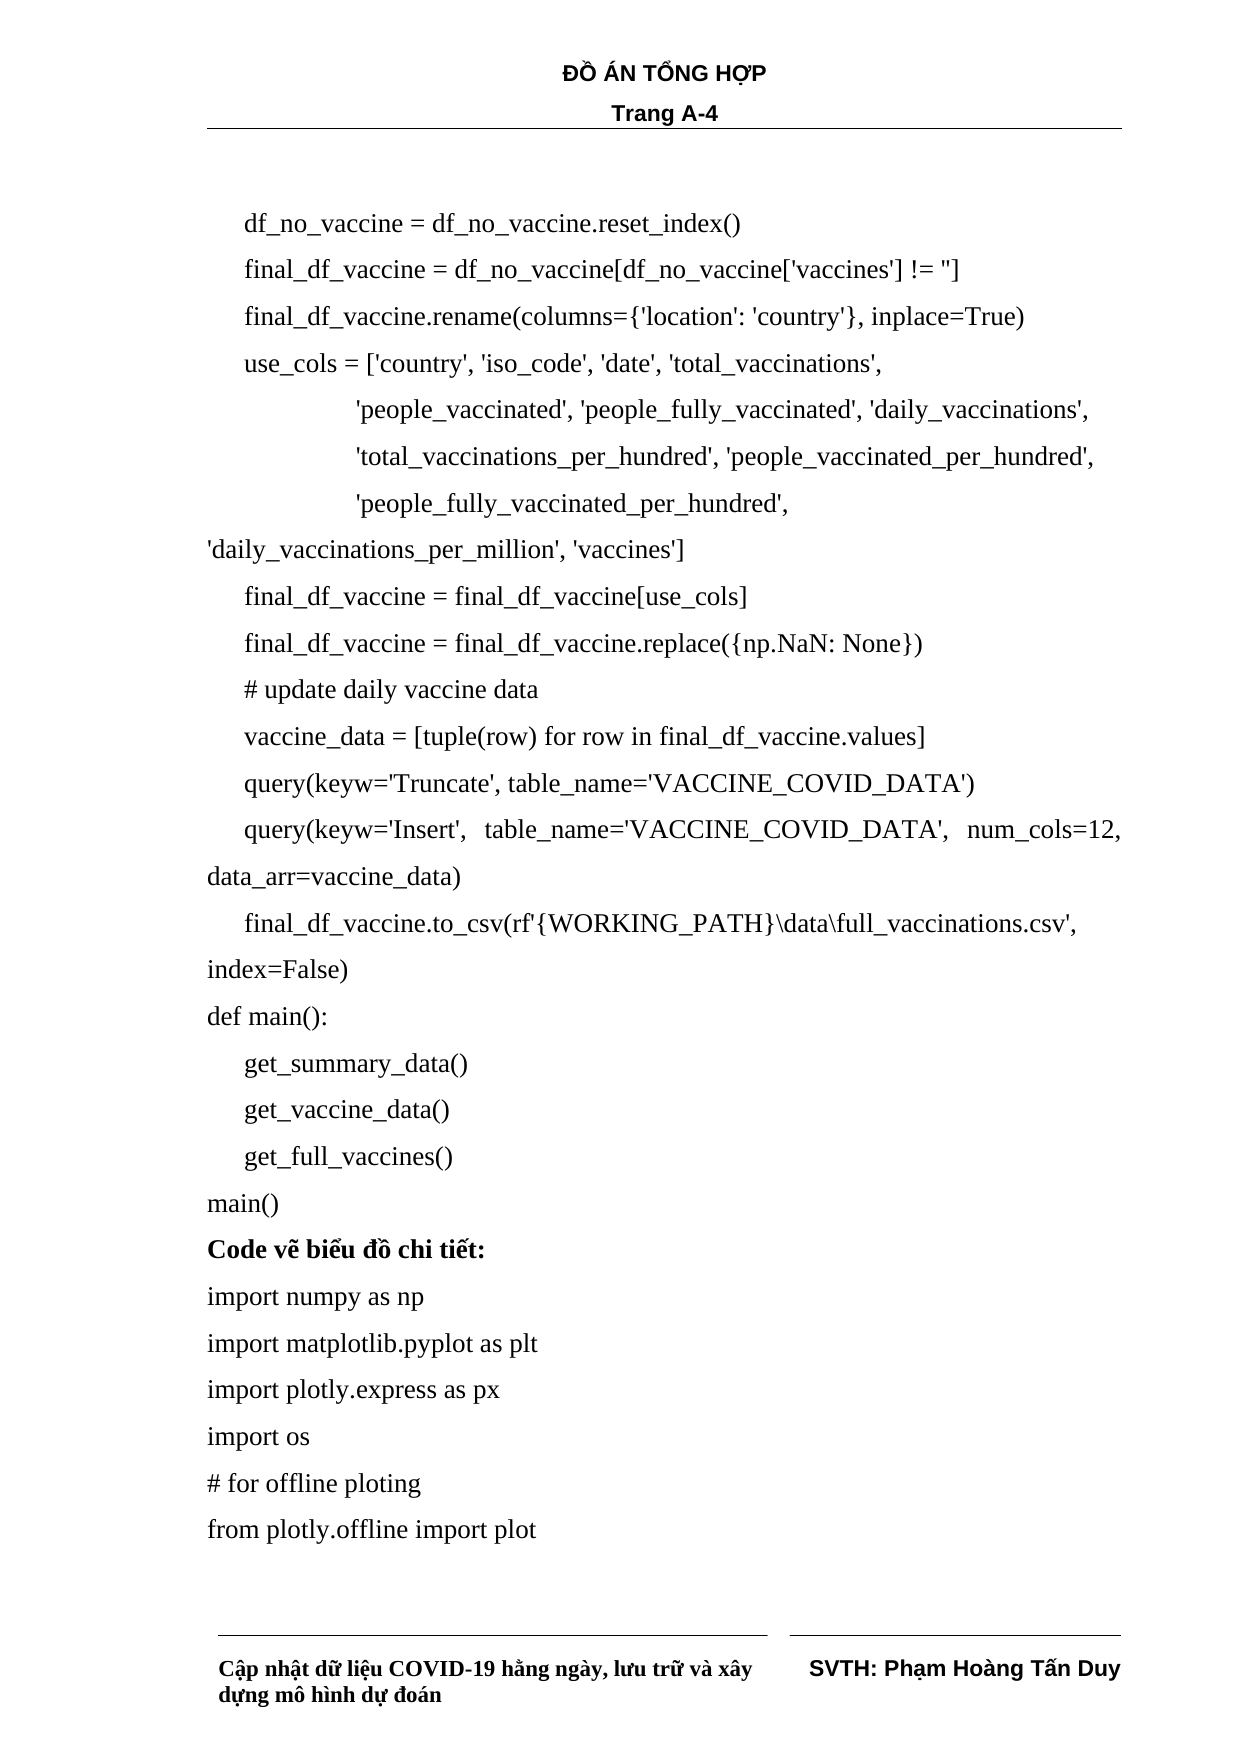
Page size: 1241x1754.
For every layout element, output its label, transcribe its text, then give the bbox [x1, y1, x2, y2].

text query(keyw='Truncate', table_name='VACCINE_COVID_DATA') [207, 767, 1122, 798]
text final_df_vaccine.to_csv(rf'{WORKING_PATH}\data\full_vaccinations.csv', index=False) [207, 907, 1122, 984]
text final_df_vaccine = df_no_vaccine[df_no_vaccine['vaccines'] != ''] [207, 253, 1122, 284]
text final_df_vaccine.rename(columns={'location': 'country'}, inplace=True) [207, 300, 1122, 331]
text import plotly.express as px [207, 1373, 1122, 1404]
text import os [207, 1420, 1122, 1451]
text 'people_vaccinated', 'people_fully_vaccinated', 'daily_vaccinations', [207, 393, 1122, 424]
text 'total_vaccinations_per_hundred', 'people_vaccinated_per_hundred', [207, 440, 1122, 471]
text get_vaccine_data() [207, 1093, 1122, 1124]
text final_df_vaccine = final_df_vaccine[use_cols] [207, 580, 1122, 611]
text get_full_vaccines() [207, 1140, 1122, 1171]
text from plotly.offline import plot [207, 1513, 1122, 1544]
text # for offline ploting [207, 1467, 1122, 1498]
text import matplotlib.pyplot as plt [207, 1327, 1122, 1358]
text import numpy as np [207, 1280, 1122, 1311]
text 'people_fully_vaccinated_per_hundred', 'daily_vaccinations_per_million', 'vaccines'] [207, 487, 1122, 564]
text use_cols = ['country', 'iso_code', 'date', 'total_vaccinations', [207, 347, 1122, 378]
text df_no_vaccine = df_no_vaccine.reset_index() [207, 207, 1122, 238]
text get_summary_data() [207, 1047, 1122, 1078]
text # update daily vaccine data [207, 673, 1122, 704]
text def main(): [207, 1000, 1122, 1031]
text vaccine_data = [tuple(row) for row in final_df_vaccine.values] [207, 720, 1122, 751]
text main() [207, 1187, 1122, 1218]
text final_df_vaccine = final_df_vaccine.replace({np.NaN: None}) [207, 627, 1122, 658]
text query(keyw='Insert', table_name='VACCINE_COVID_DATA', num_cols=12, data_arr=vaccine_data) [207, 813, 1122, 891]
text Code vẽ biểu đồ chi tiết: [207, 1233, 1122, 1264]
